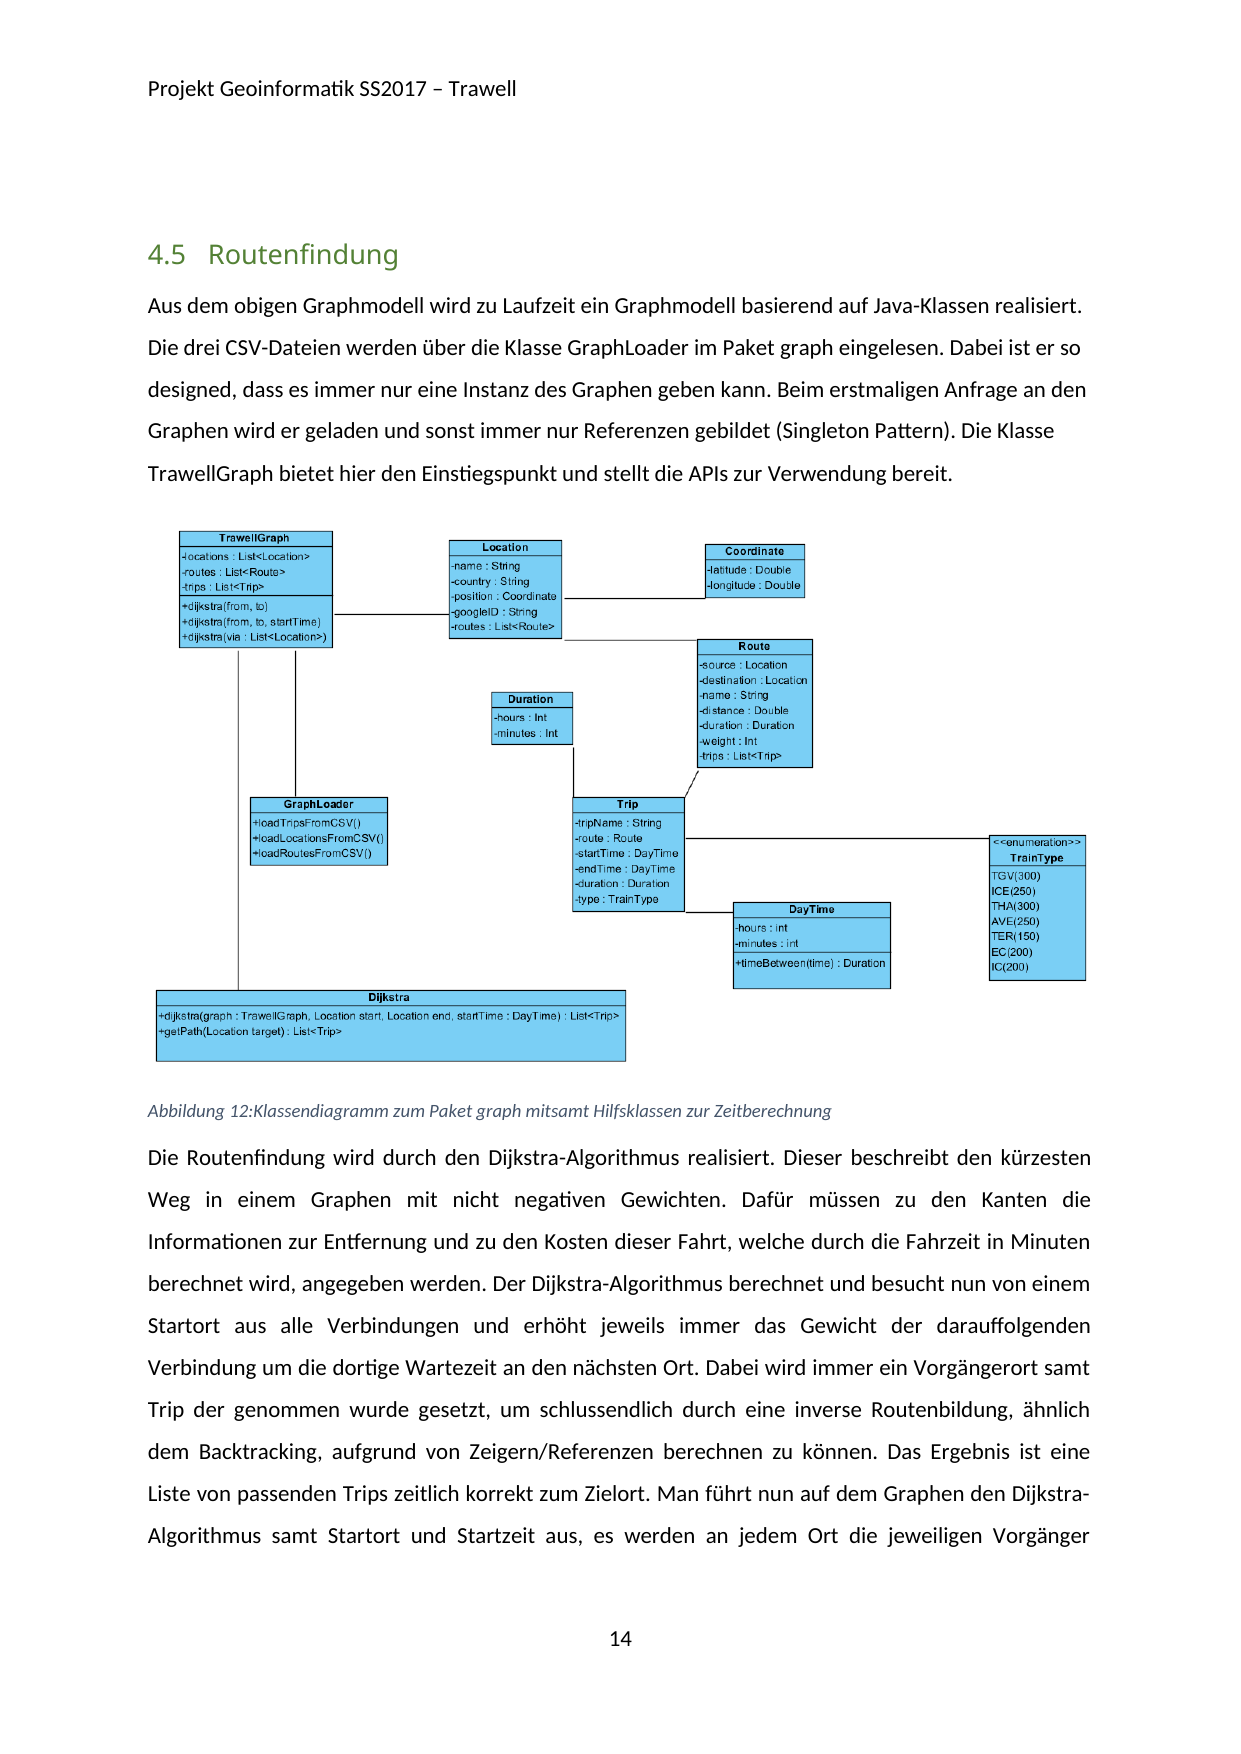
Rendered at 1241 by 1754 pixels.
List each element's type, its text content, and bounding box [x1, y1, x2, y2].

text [148, 1143, 1093, 1549]
subtitle Routenfindung [148, 235, 1093, 272]
text Aus dem obigen Graphmodell wird zu Laufzeit ein Graphmodell basierend auf Java-Klassen realisiert. Die drei CSV-Dateien werden über die Klasse GraphLoader im Paket graph eingelesen. Dabei ist er so designed, dass es immer nur eine Instanz des Graphen geben kann. Beim erstmaligen Anfrage an den Graphen wird er geladen und sonst immer nur Referenzen gebildet (Singleton Pattern). Die Klasse TrawellGraph bietet hier den Einstiegspunkt und stellt die APIs zur Verwendung bereit. [148, 291, 1093, 487]
